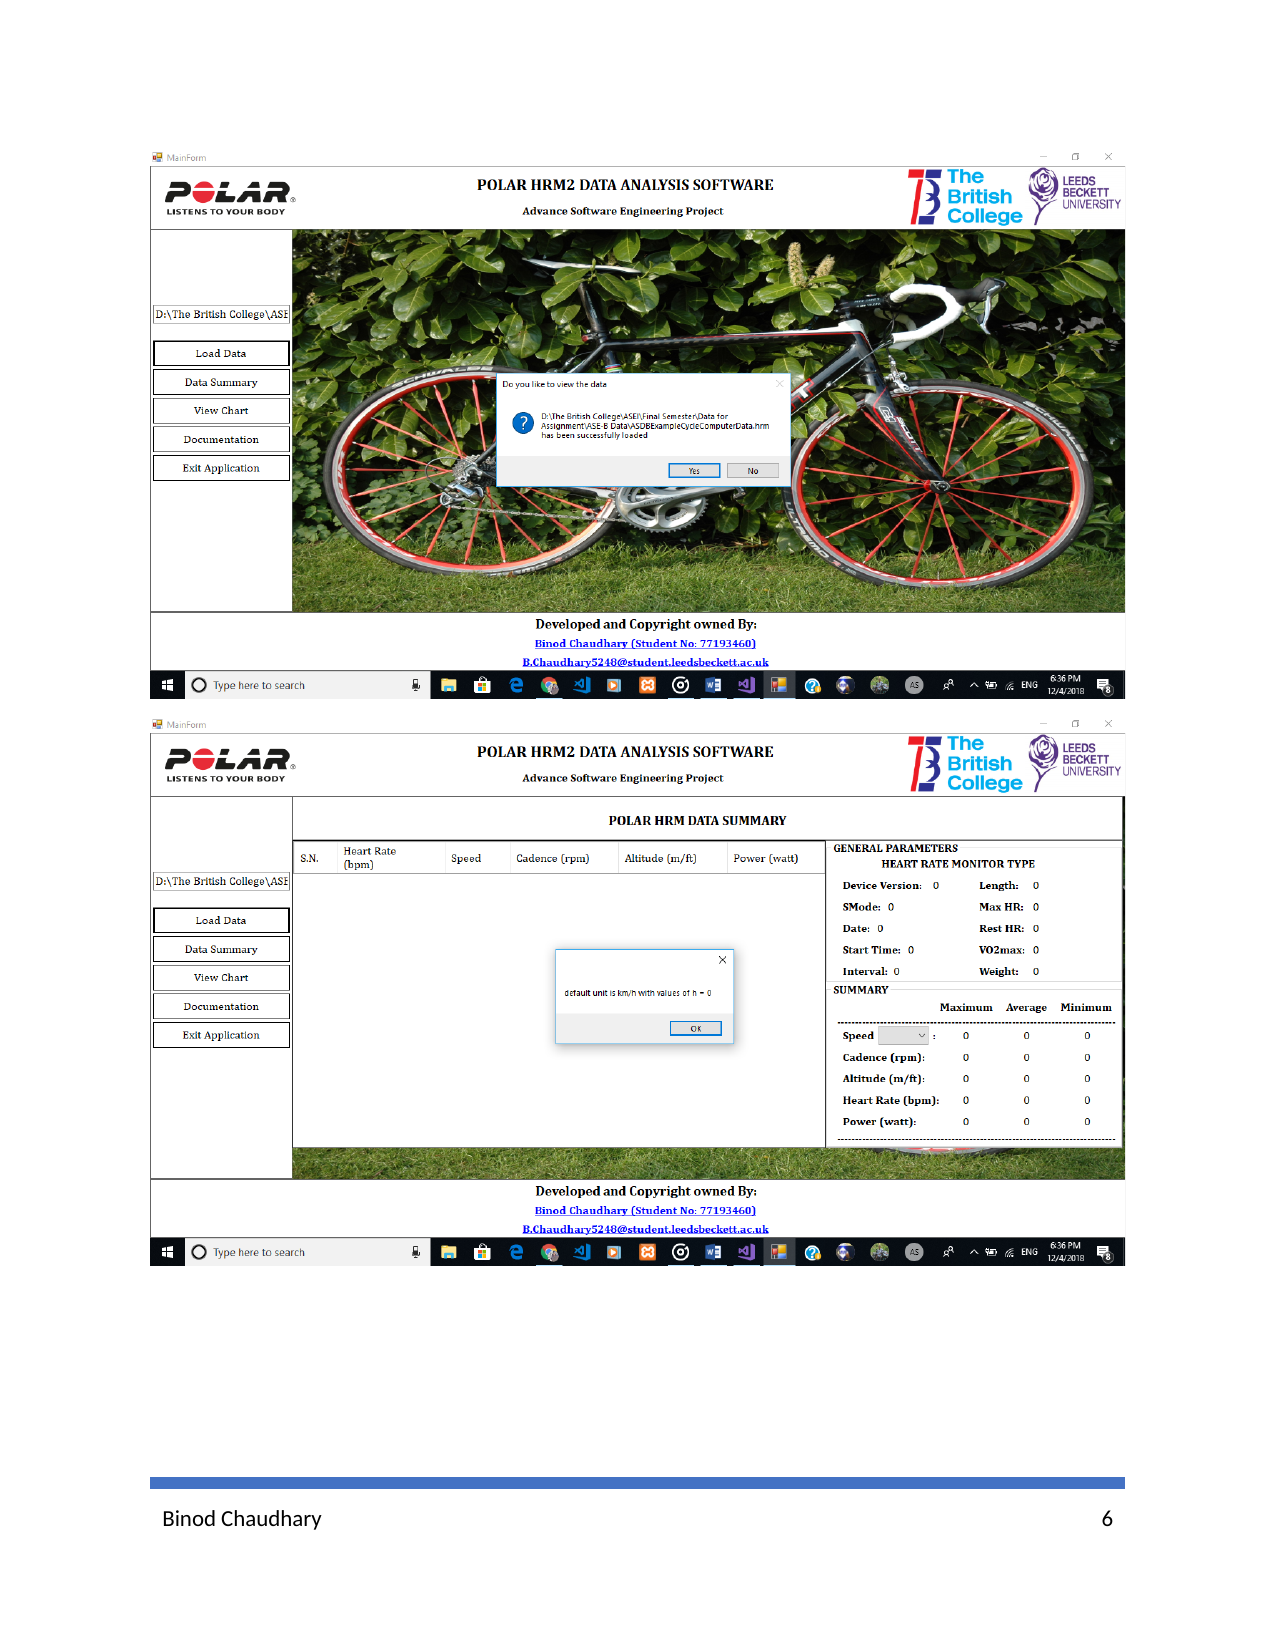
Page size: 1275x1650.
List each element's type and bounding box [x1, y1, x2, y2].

picture [150, 150, 1125, 699]
picture [150, 717, 1125, 1266]
